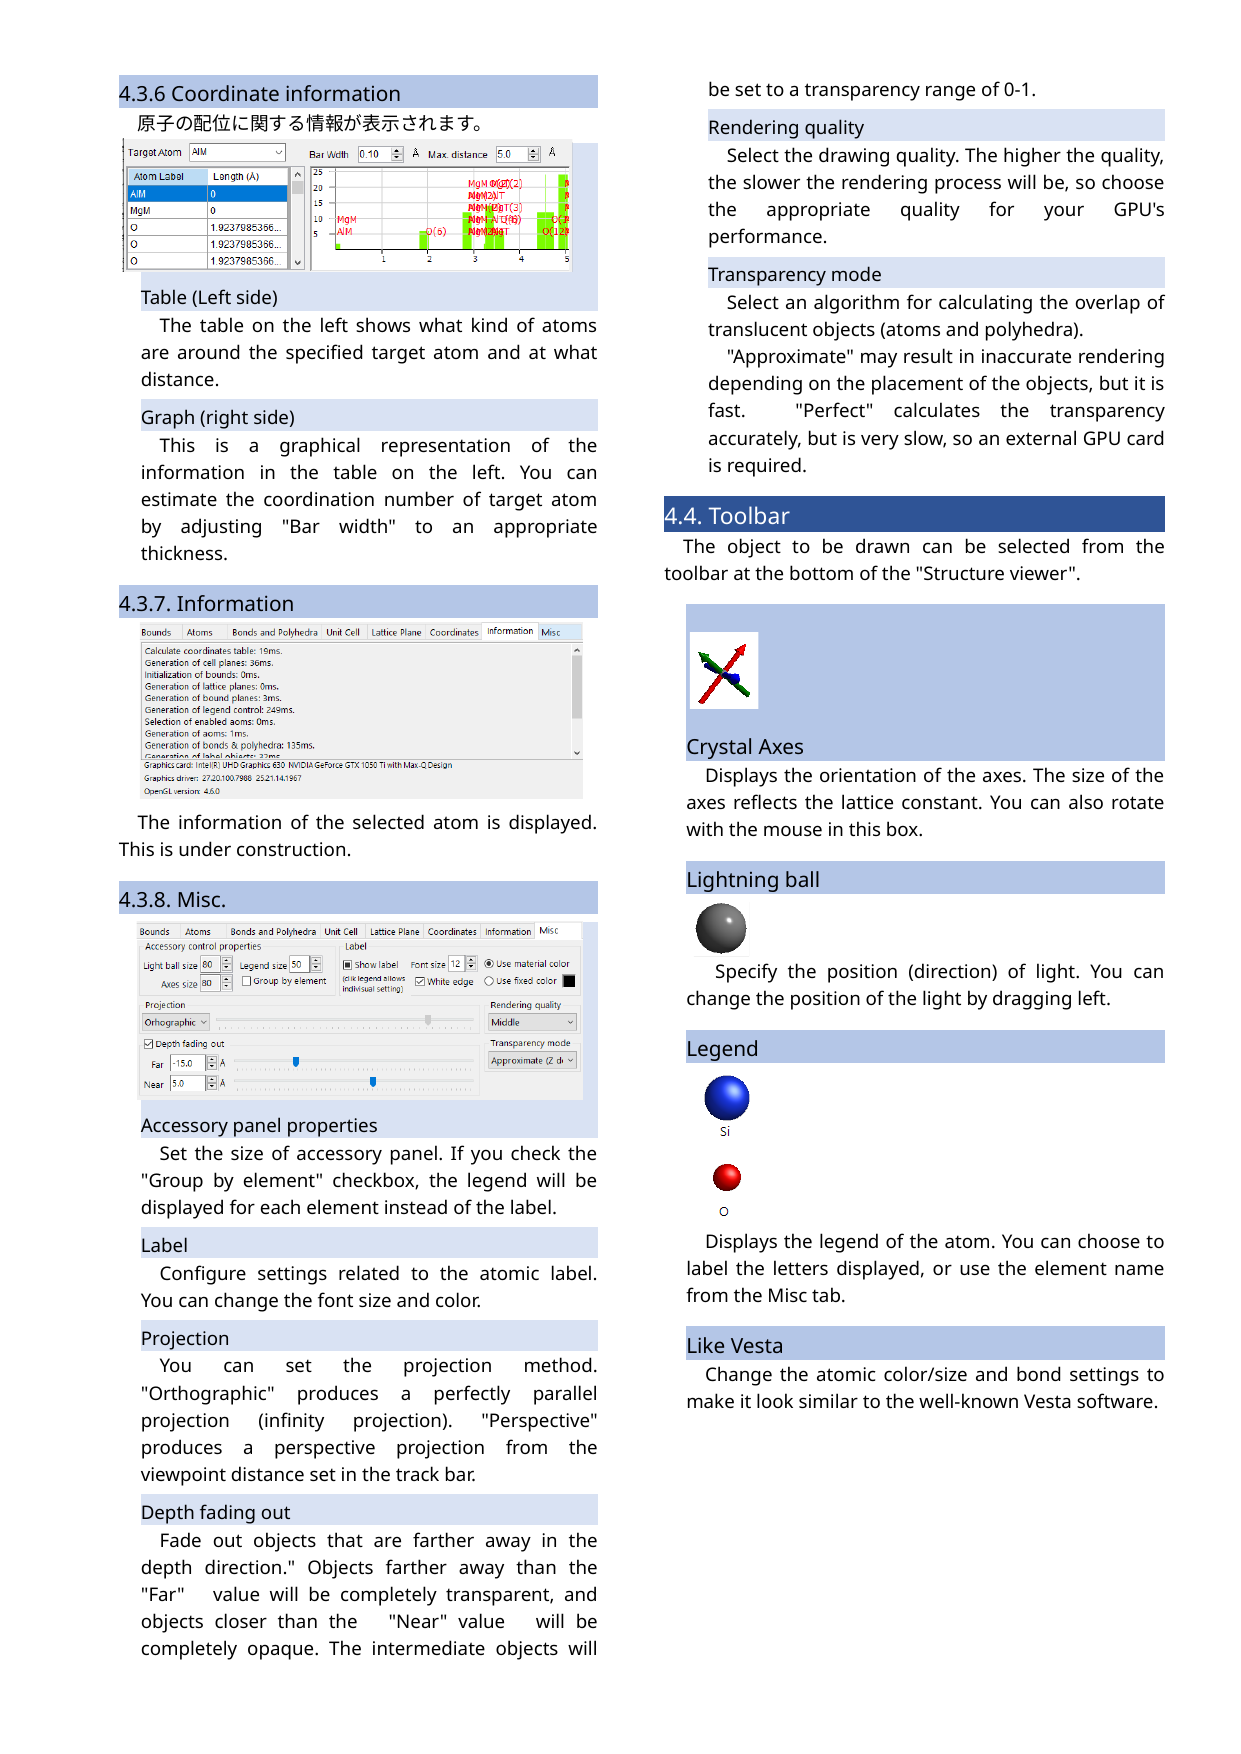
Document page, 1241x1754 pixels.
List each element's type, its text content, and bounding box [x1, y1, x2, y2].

text Displays the orientation of the axes. The size of the axes reflects the lattice constant. You can also rotate with the mouse in this box. [686, 761, 1165, 842]
text "Approximate" may result in inaccurate rendering depending on the placement of the objects, but it is fast. "Perfect" calculates the transparency accurately, but is very slow, so an external GPU card is required. [708, 342, 1165, 477]
subtitle 4.3.6 Coordinate information [119, 75, 598, 108]
text Set the size of accessory panel. If you check the "Group by element" checkbox, the legend will be displayed for each element instead of the label. [141, 1138, 598, 1219]
text The table on the left shows what kind of atoms are around the specified target atom and at what distance. [141, 311, 598, 392]
picture [136, 921, 583, 1100]
text Select the drawing quality. The higher the quality, the slower the rendering process will be, so choose the appropriate quality for your GPU's performance. [708, 141, 1165, 249]
text Change the atomic color/size and bond settings to make it look similar to the well-known Vesta software. [686, 1360, 1165, 1414]
text Displays the legend of the atom. You can choose to label the letters displayed, or use the element name from the Misc tab. [686, 1063, 1165, 1308]
picture [689, 632, 759, 709]
subtitle Projection [141, 1320, 598, 1351]
picture [139, 622, 583, 798]
text 原子の配位に関する情報が表示されます。 [119, 108, 598, 135]
picture [122, 138, 573, 272]
subtitle Label [141, 1227, 598, 1258]
subtitle Depth fading out [141, 1494, 598, 1525]
subtitle Graph (right side) [141, 399, 598, 431]
subtitle Legend [686, 1030, 1165, 1063]
subtitle Like Vesta [686, 1326, 1165, 1360]
subtitle Lightning ball [686, 861, 1165, 894]
text Fade out objects that are farther away in the depth direction." Objects farther away than the "Far" value will be completely transparent, and objects closer than the "Near" value will be completely opaque. The intermediate objects will be set to a transparency range of 0-1. [141, 1525, 598, 1661]
text Configure settings related to the atomic label. You can change the font size and color. [141, 1258, 598, 1312]
text Select an algorithm for calculating the overlap of translucent objects (atoms and polyhedra). [708, 288, 1165, 342]
subtitle 4.3.8. Misc. [119, 881, 598, 914]
subtitle 4.3.7. Information [119, 585, 598, 618]
subtitle Transparency mode [708, 257, 1165, 288]
picture [693, 902, 750, 957]
text The object to be drawn can be selected from the toolbar at the bottom of the "Structure viewer". [664, 532, 1165, 586]
picture [704, 1074, 752, 1227]
text This is a graphical representation of the information in the table on the left. You can estimate the coordination number of target atom by adjusting "Bar width" to an appropriate thickness. [141, 431, 598, 566]
text Specify the position (direction) of light. You can change the position of the light by dragging left. [686, 894, 1165, 1011]
subtitle Crystal Axes [686, 604, 1165, 761]
text You can set the projection method. "Orthographic" produces a perfectly parallel projection (infinity projection). "Perspective" produces a perspective projection from the viewpoint distance set in the track bar. [141, 1351, 598, 1487]
subtitle 4.4. Toolbar [664, 496, 1165, 532]
subtitle Rendering quality [708, 109, 1165, 141]
